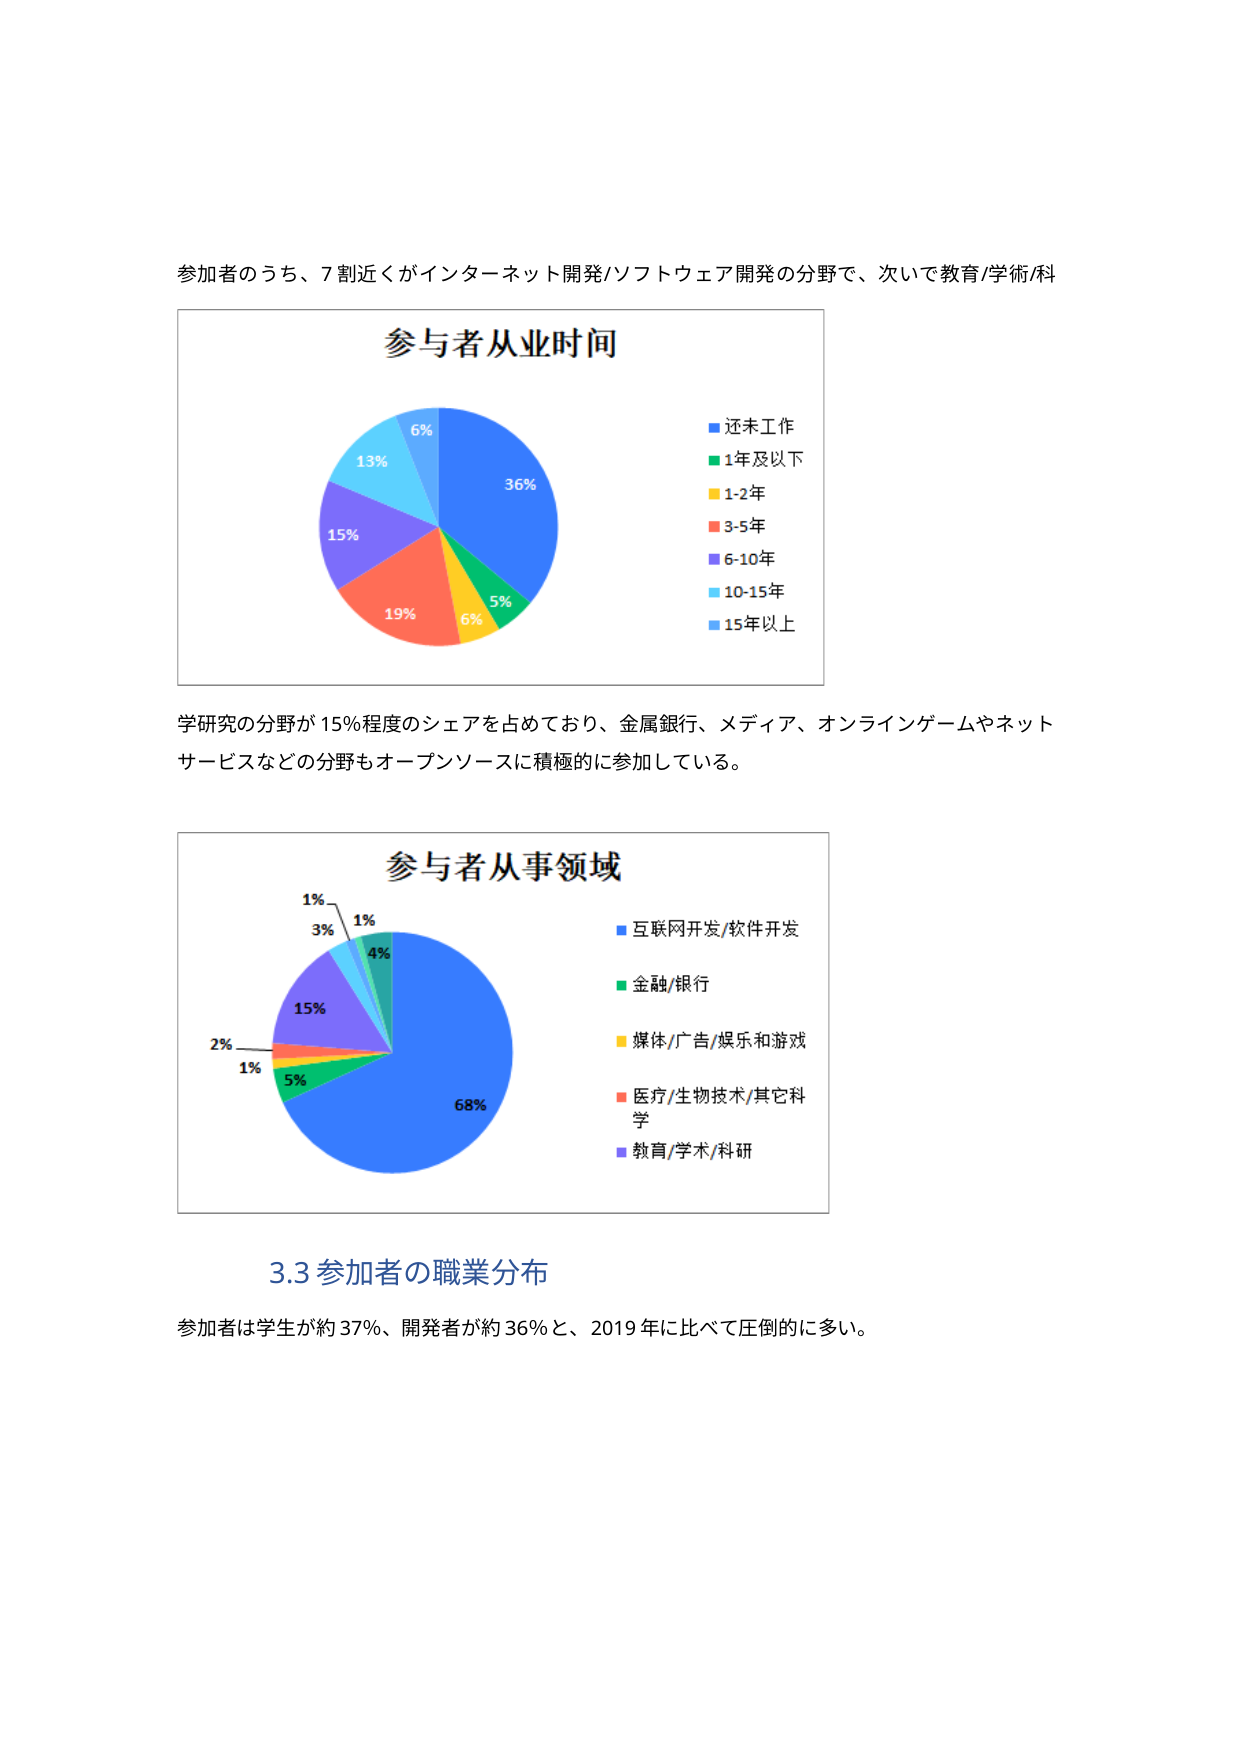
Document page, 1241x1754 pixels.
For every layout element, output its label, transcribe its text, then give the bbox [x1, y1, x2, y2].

text 参加者は学生が約37％、開発者が約36％と、2019年に比べて圧倒的に多い。 [177, 1308, 1063, 1346]
picture [177, 832, 830, 1214]
subtitle 3.3参加者の職業分布 [269, 1233, 1063, 1308]
picture [177, 309, 825, 686]
